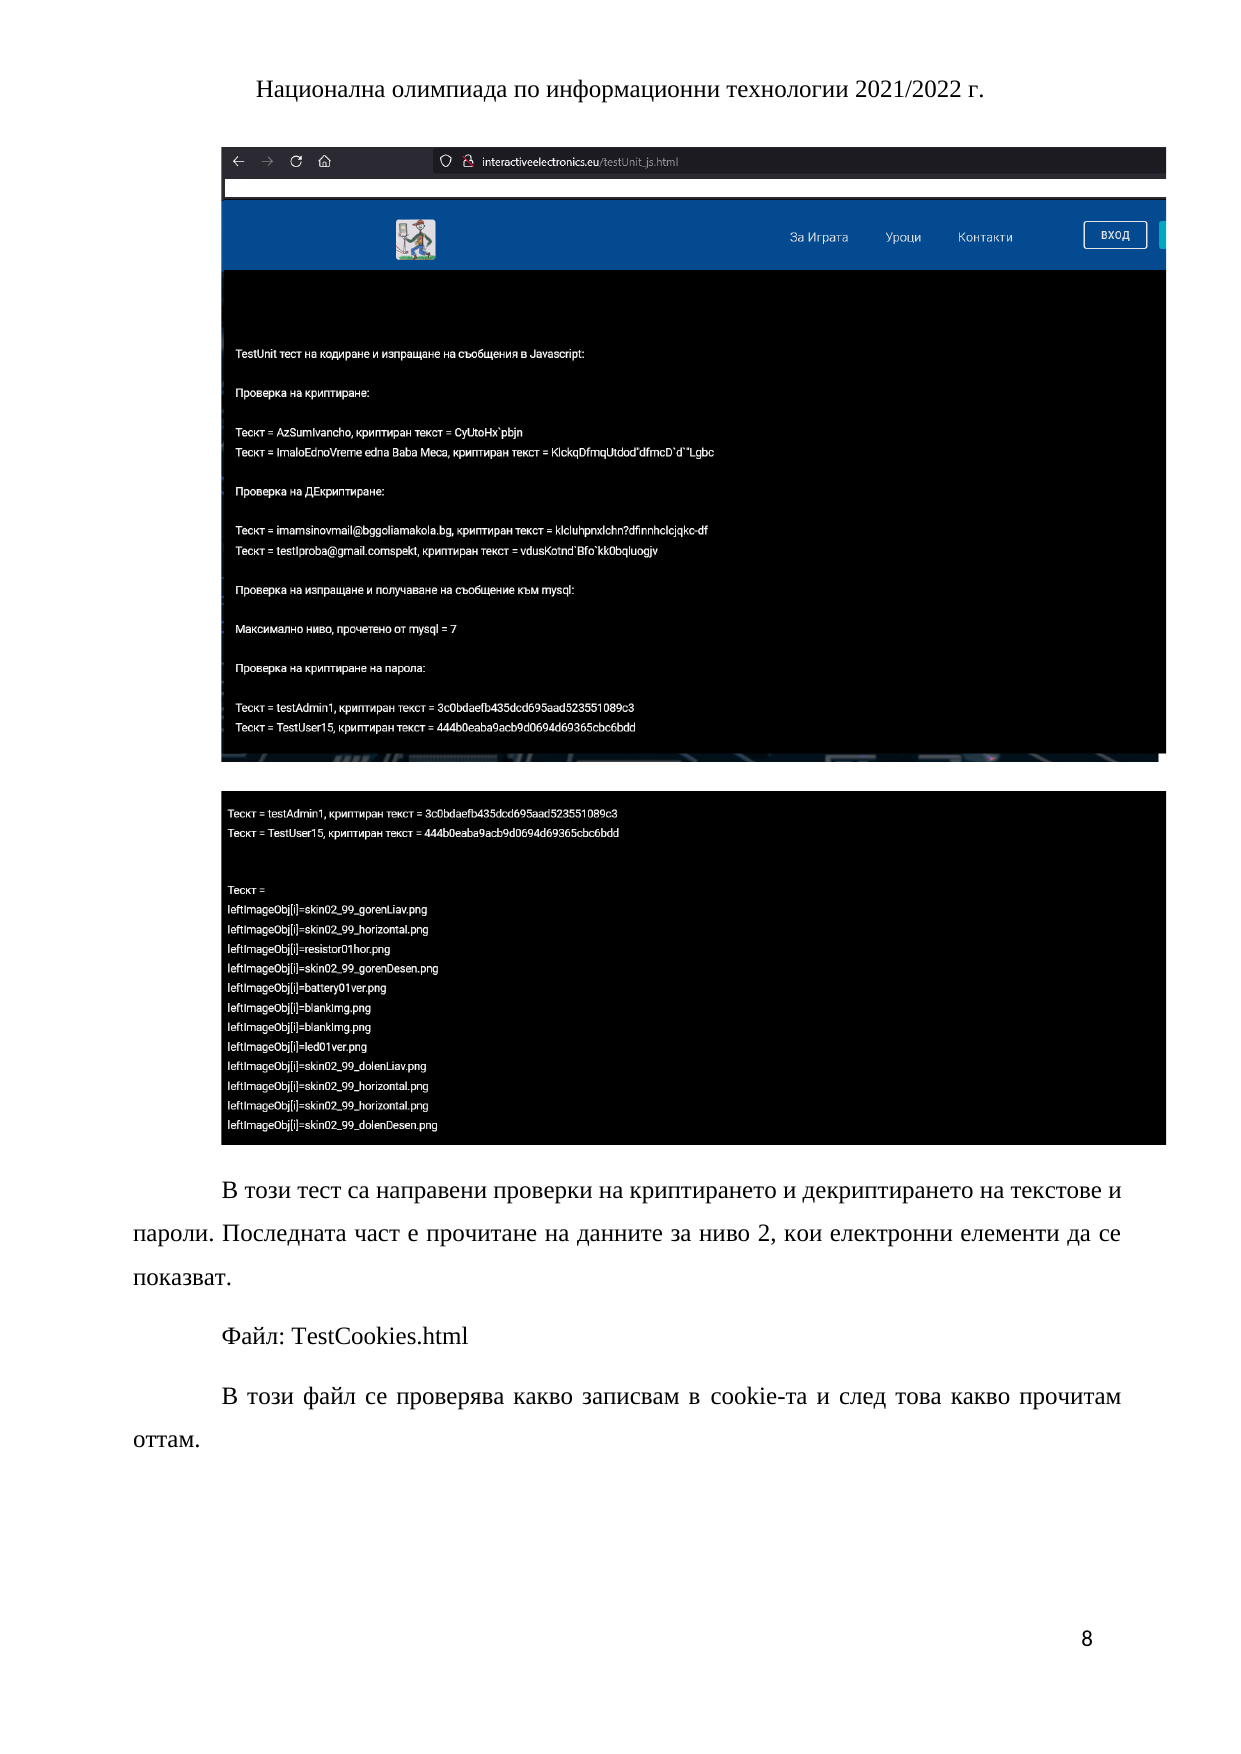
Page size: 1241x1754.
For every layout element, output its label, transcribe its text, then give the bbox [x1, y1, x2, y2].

text В този тест са направени проверки на криптирането и декриптирането на текстове и пароли. Последната част е прочитане на данните за ниво 2, кои електронни елементи да се показват. [133, 1175, 1122, 1290]
text В този файл се проверява какво записвам в cookie-та и след това какво прочитам оттам. [133, 1381, 1122, 1453]
picture [221, 791, 1167, 1145]
text Файл: TestCookies.html [133, 1321, 1122, 1350]
picture [221, 147, 1167, 762]
